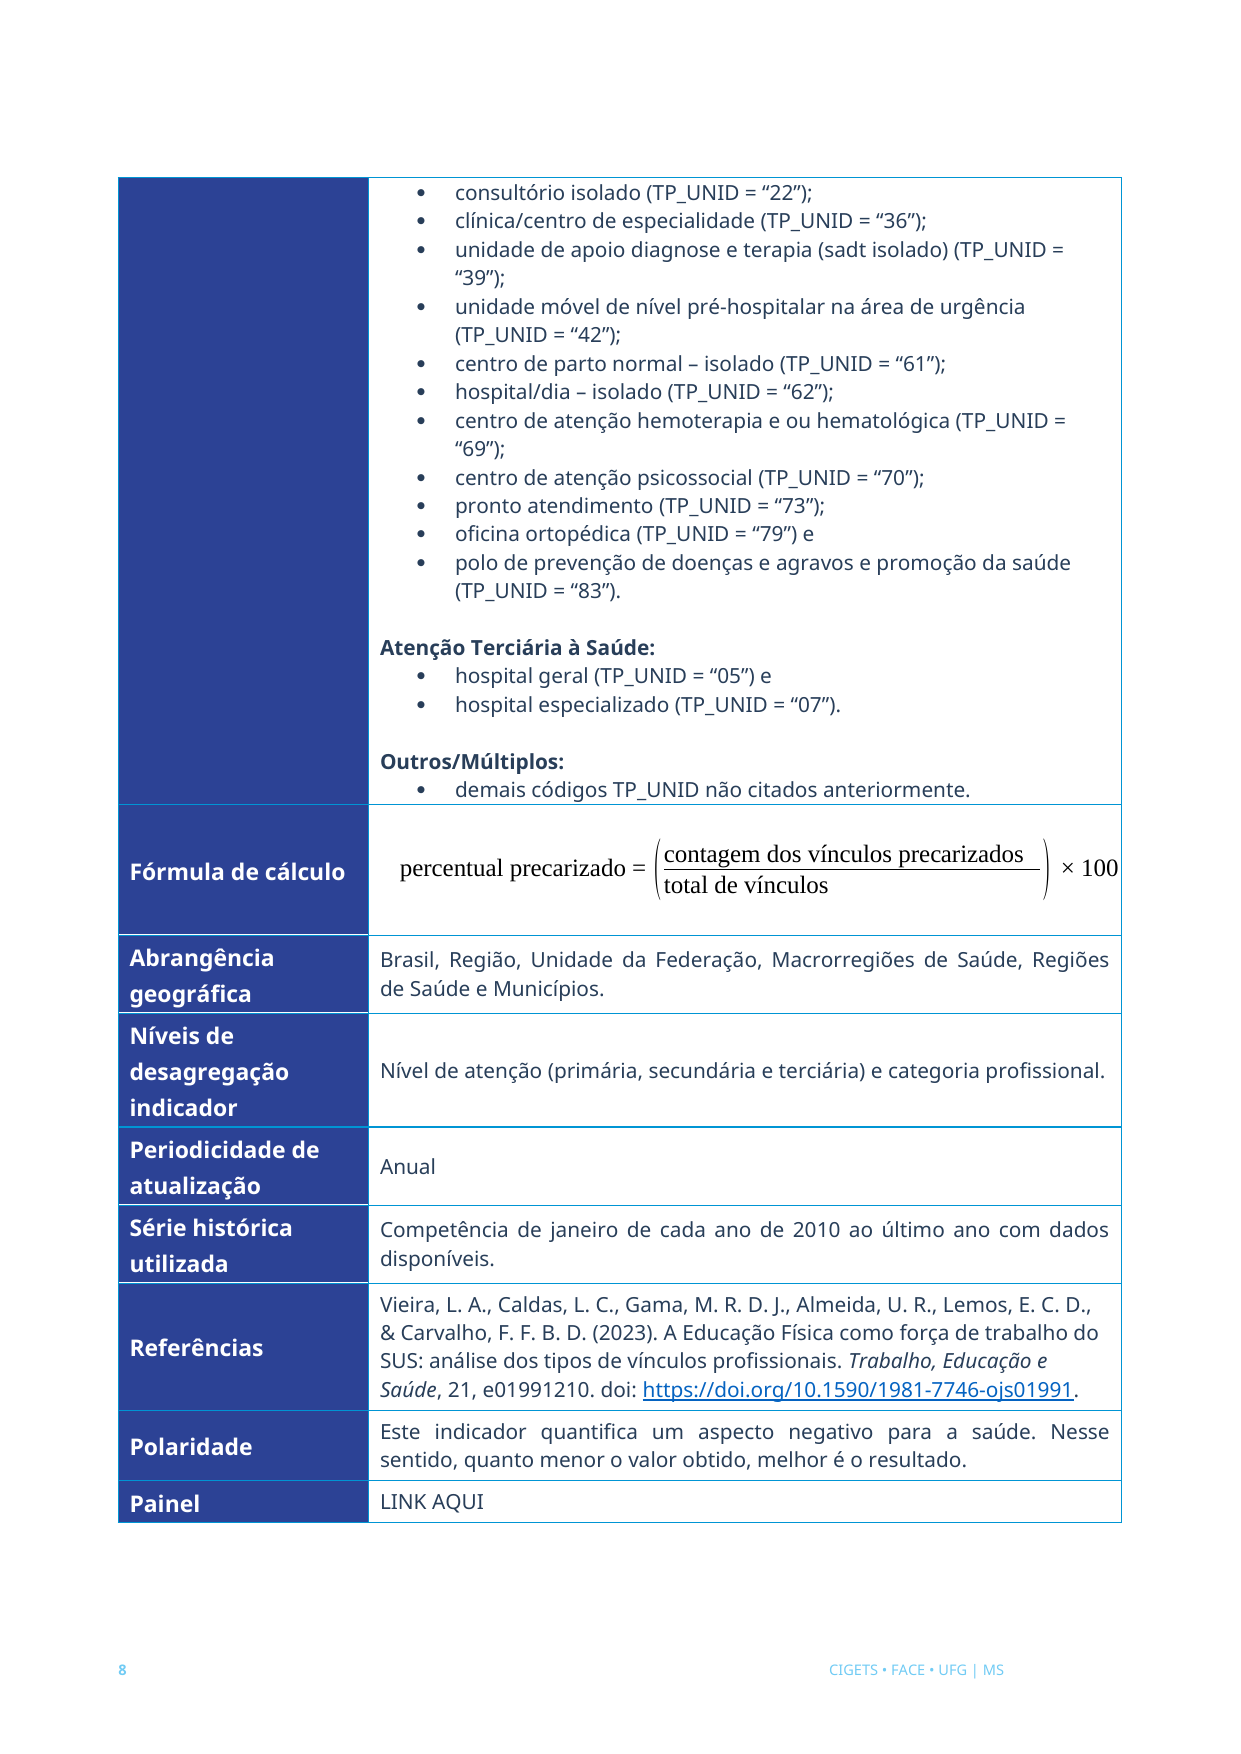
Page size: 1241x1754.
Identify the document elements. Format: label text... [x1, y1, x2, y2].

table_cell Níveis de desagregação indicador [119, 1014, 368, 1126]
table_cell Brasil, Região, Unidade da Federação, Macrorregiões de Saúde, Regiões de Saúde e Municípios. [369, 936, 1121, 1012]
table_cell Periodicidade de atualização [119, 1128, 368, 1204]
table_cell [369, 805, 1121, 934]
table_cell Referências [119, 1284, 368, 1410]
table_cell Este indicador quantifica um aspecto negativo para a saúde. Nesse sentido, quanto menor o valor obtido, melhor é o resultado. [369, 1411, 1121, 1480]
table_cell Abrangência geográfica [119, 936, 368, 1012]
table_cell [369, 178, 1121, 804]
table_cell Série histórica utilizada [119, 1206, 368, 1282]
table_cell Fórmula de cálculo [119, 805, 368, 934]
table_cell Nível de atenção (primária, secundária e terciária) e categoria profissional. [369, 1014, 1121, 1126]
table_cell LINK AQUI [369, 1481, 1121, 1522]
table_cell Painel [119, 1481, 368, 1522]
table_cell Polaridade [119, 1411, 368, 1480]
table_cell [119, 178, 368, 804]
table_cell Anual [369, 1128, 1121, 1204]
table_cell Competência de janeiro de cada ano de 2010 ao último ano com dados disponíveis. [369, 1206, 1121, 1282]
table_cell Vieira, L. A., Caldas, L. C., Gama, M. R. D. J., Almeida, U. R., Lemos, E. C. D., & Carvalho, F. F. B. D. (2023). A Educação Física como força de trabalho do SUS: análise dos tipos de vínculos profissionais. Trabalho, Educação e Saúde, 21, e01991210. doi: https://doi.org/10.1590/1981-7746-ojs01991. [369, 1284, 1121, 1410]
